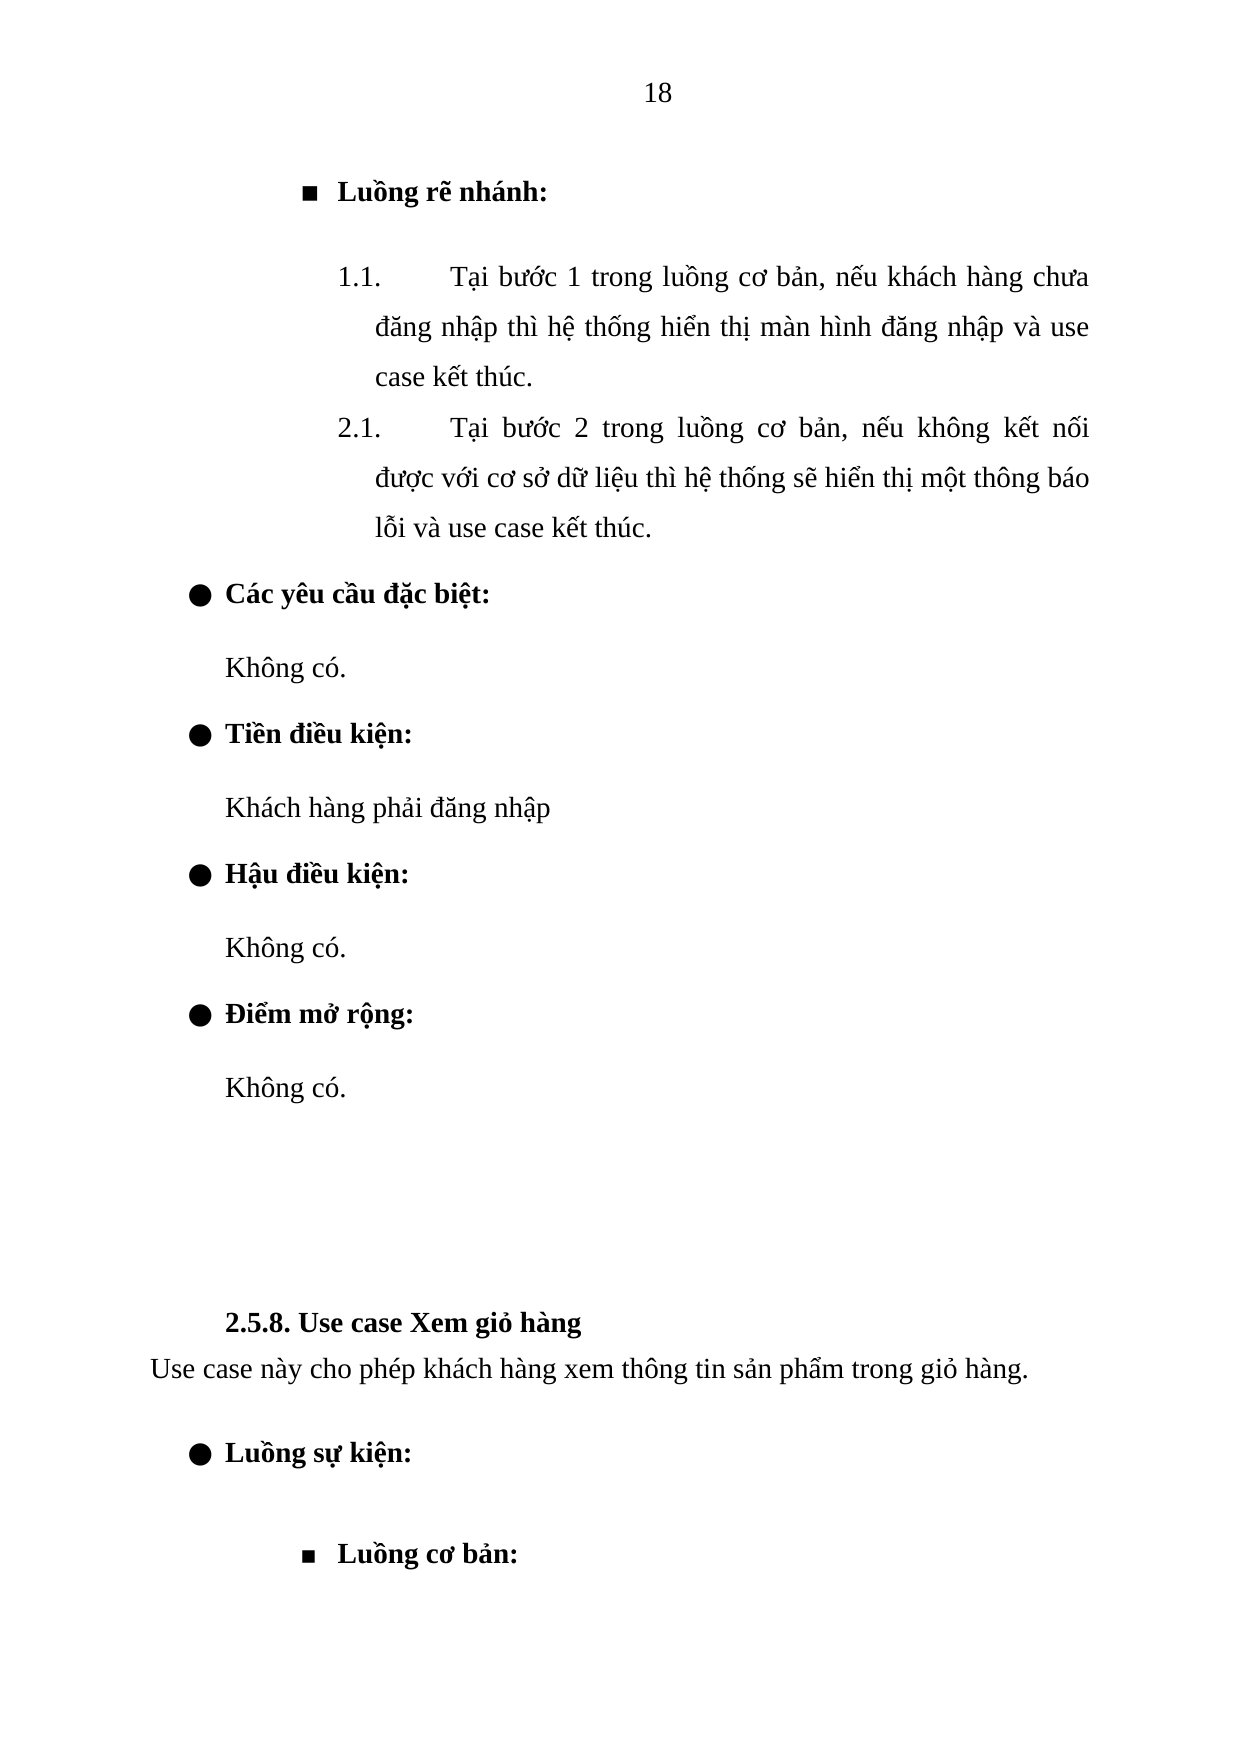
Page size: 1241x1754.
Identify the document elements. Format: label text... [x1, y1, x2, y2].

list Tiền điều kiện: [187, 701, 1090, 761]
list Hậu điều kiện: [187, 841, 1090, 901]
text Không có. [150, 1070, 1090, 1104]
text Use case này cho phép khách hàng xem thông tin sản phẩm trong giỏ hàng. [150, 1351, 1090, 1384]
list Các yêu cầu đặc biệt: [187, 561, 1090, 621]
list Tại bước 2 trong luồng cơ bản, nếu không kết nối được với cơ sở dữ liệu thì hệ thống sẽ hiển thị một thông báo lỗi và use case kết thúc. [337, 410, 1090, 544]
list Luồng cơ bản: [300, 1526, 1090, 1577]
text Không có. [150, 930, 1090, 964]
subtitle 2.5.8. Use case Xem giỏ hàng [150, 1305, 1090, 1338]
text Khách hàng phải đăng nhập [150, 790, 1090, 824]
list Luồng sự kiện: [187, 1419, 1090, 1479]
text Không có. [150, 650, 1090, 684]
list Điểm mở rộng: [187, 981, 1090, 1041]
list Tại bước 1 trong luồng cơ bản, nếu khách hàng chưa đăng nhập thì hệ thống hiển thị màn hình đăng nhập và use case kết thúc. [337, 259, 1090, 393]
list Luồng rẽ nhánh: [300, 159, 1090, 218]
